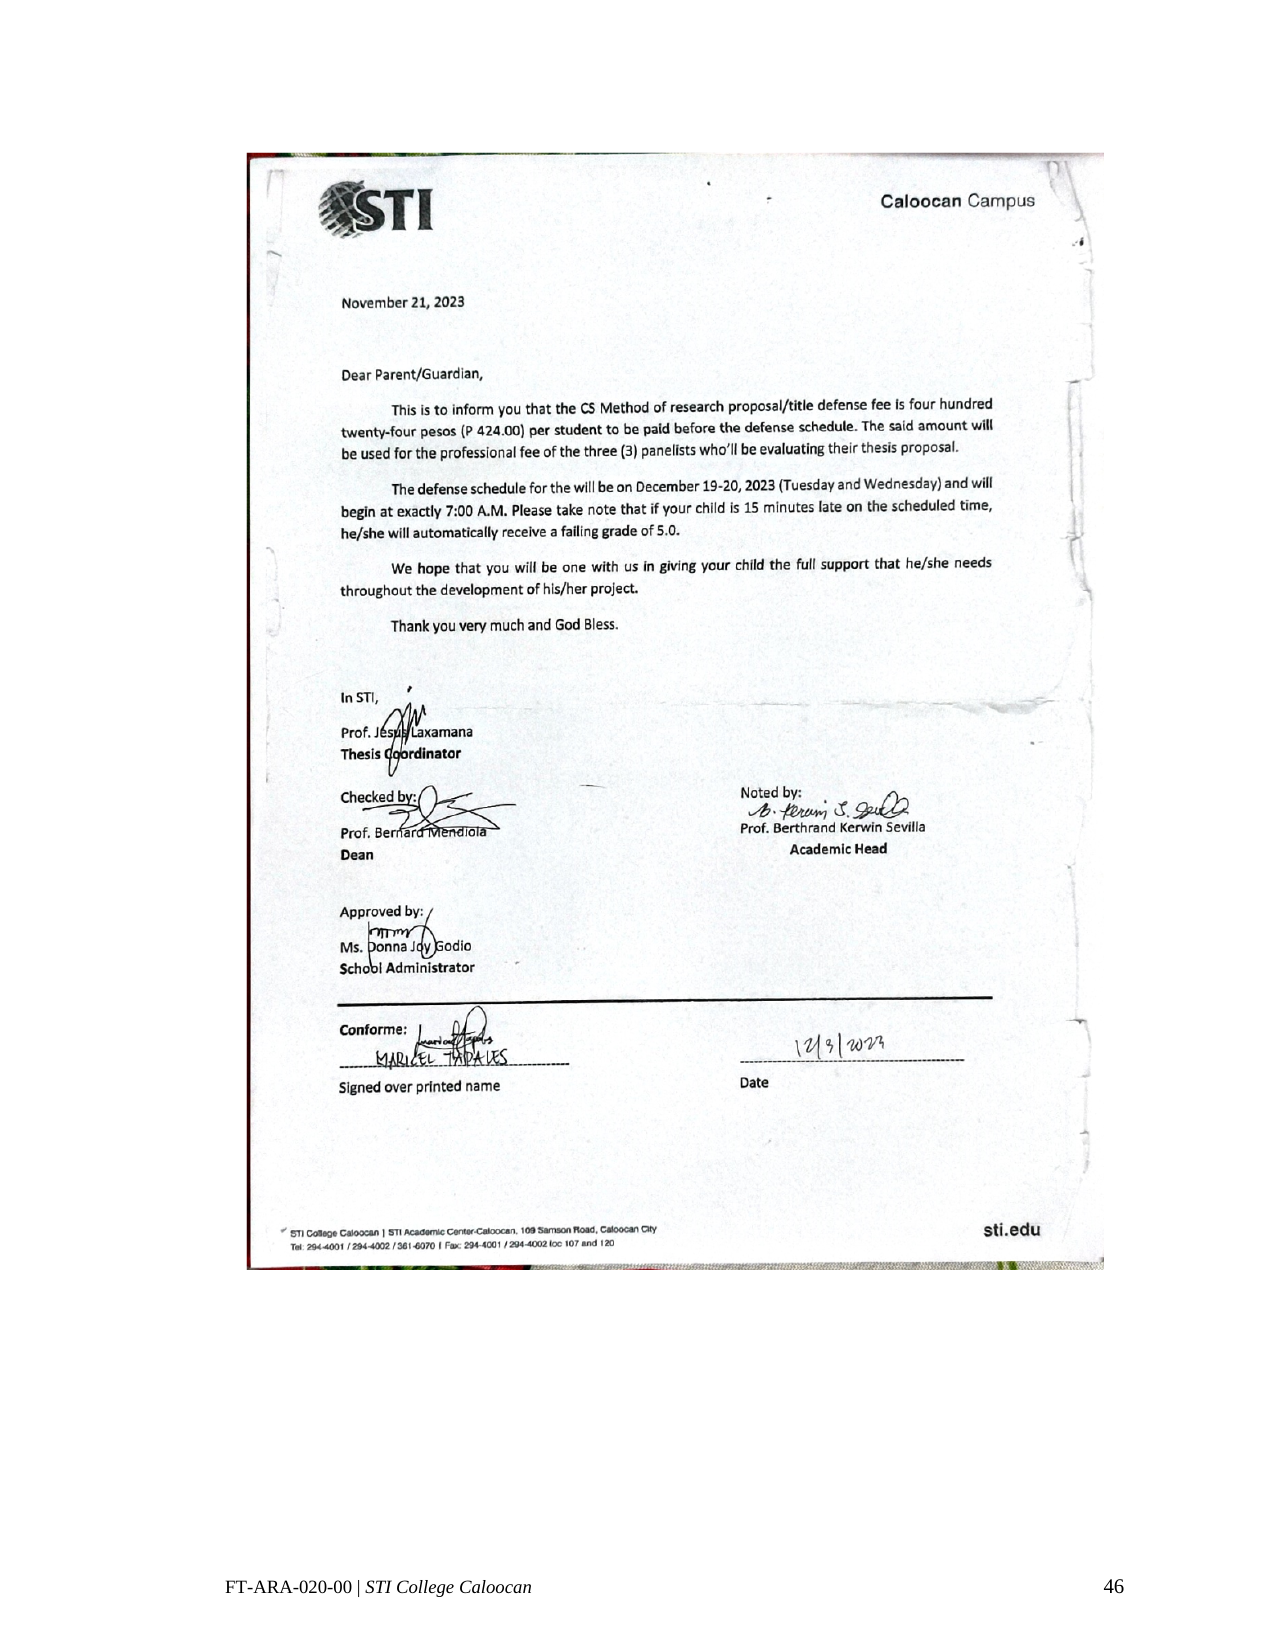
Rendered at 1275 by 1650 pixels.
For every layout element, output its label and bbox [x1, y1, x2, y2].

picture [247, 154, 1104, 1269]
